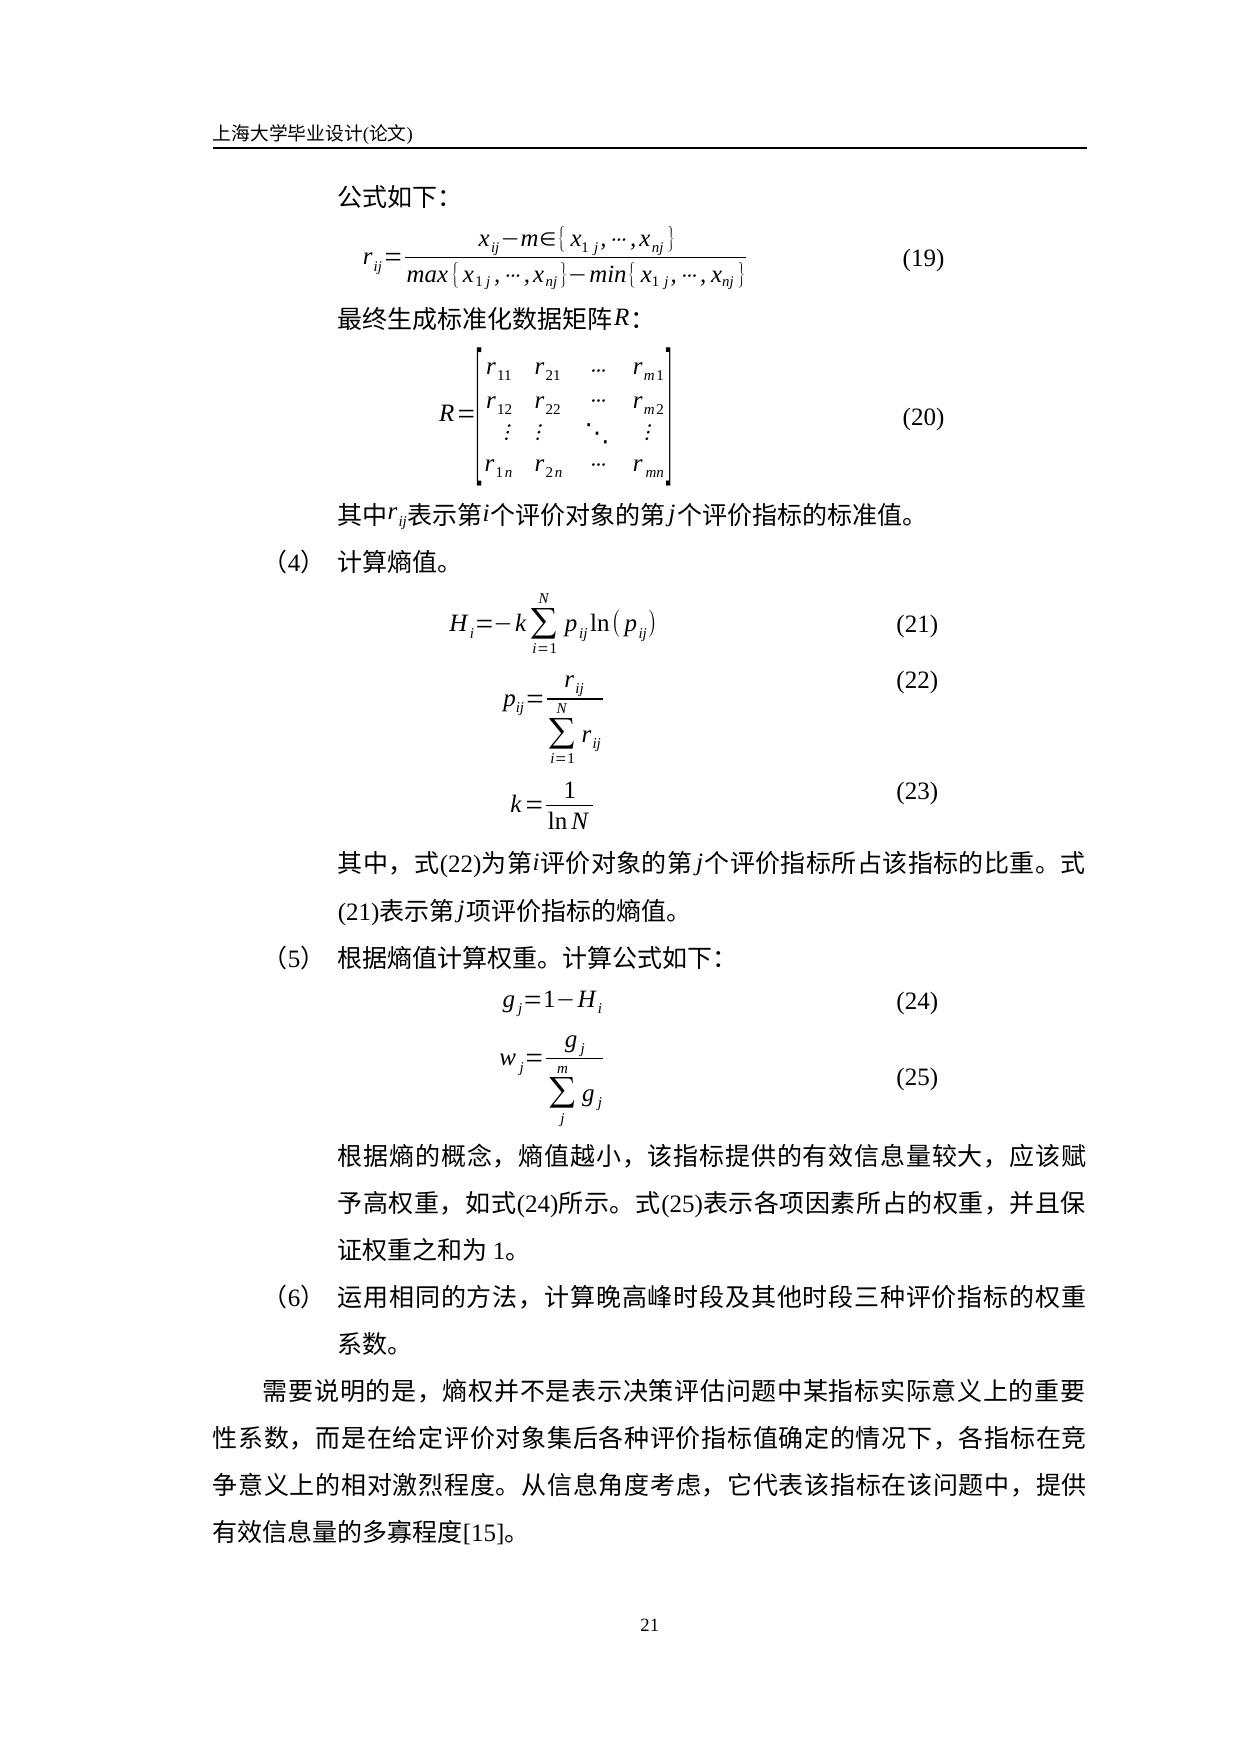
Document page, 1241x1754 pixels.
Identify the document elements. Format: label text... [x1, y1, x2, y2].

table_cell [213, 776, 841, 844]
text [338, 177, 1087, 213]
text 根据熵的概念，熵值越小，该指标提供的有效信息量较大，应该赋予高权重，如式(24)所示。式(25)表示各项因素所占的权重，并且保证权重之和为1。 [338, 1136, 1087, 1266]
table_cell (25) [841, 1025, 1078, 1136]
table_header (21) [841, 590, 1078, 666]
table_header (19) [848, 224, 1087, 299]
text 其中，式(22)为第评价对象的第个评价指标所占该指标的比重。式(21)表示第项评价指标的熵值。 [338, 844, 1087, 927]
list 计算熵值。 [263, 543, 1087, 579]
table_cell (22) [841, 666, 1078, 776]
list 根据熵值计算权重。计算公式如下： [263, 938, 1087, 974]
list 运用相同的方法，计算晚高峰时段及其他时段三种评价指标的权重系数。 [263, 1277, 1087, 1361]
text 其中表示第个评价对象的第个评价指标的标准值。 [338, 496, 1087, 532]
text 需要说明的是，熵权并不是表示决策评估问题中某指标实际意义上的重要性系数，而是在给定评价对象集后各种评价指标值确定的情况下，各指标在竞争意义上的相对激烈程度。从信息角度考虑，它代表该指标在该问题中，提供有效信息量的多寡程度[15]。 [213, 1371, 1087, 1549]
table_header (24) [841, 985, 1078, 1025]
table_cell [213, 1025, 841, 1136]
table_cell [213, 666, 841, 776]
text 最终生成标准化数据矩阵： [338, 299, 1087, 335]
table_cell (23) [841, 776, 1078, 844]
table_header (20) [848, 346, 1087, 496]
table_header [213, 985, 841, 1025]
table_header [213, 590, 841, 666]
table_header [213, 224, 847, 299]
table_header [213, 346, 847, 496]
